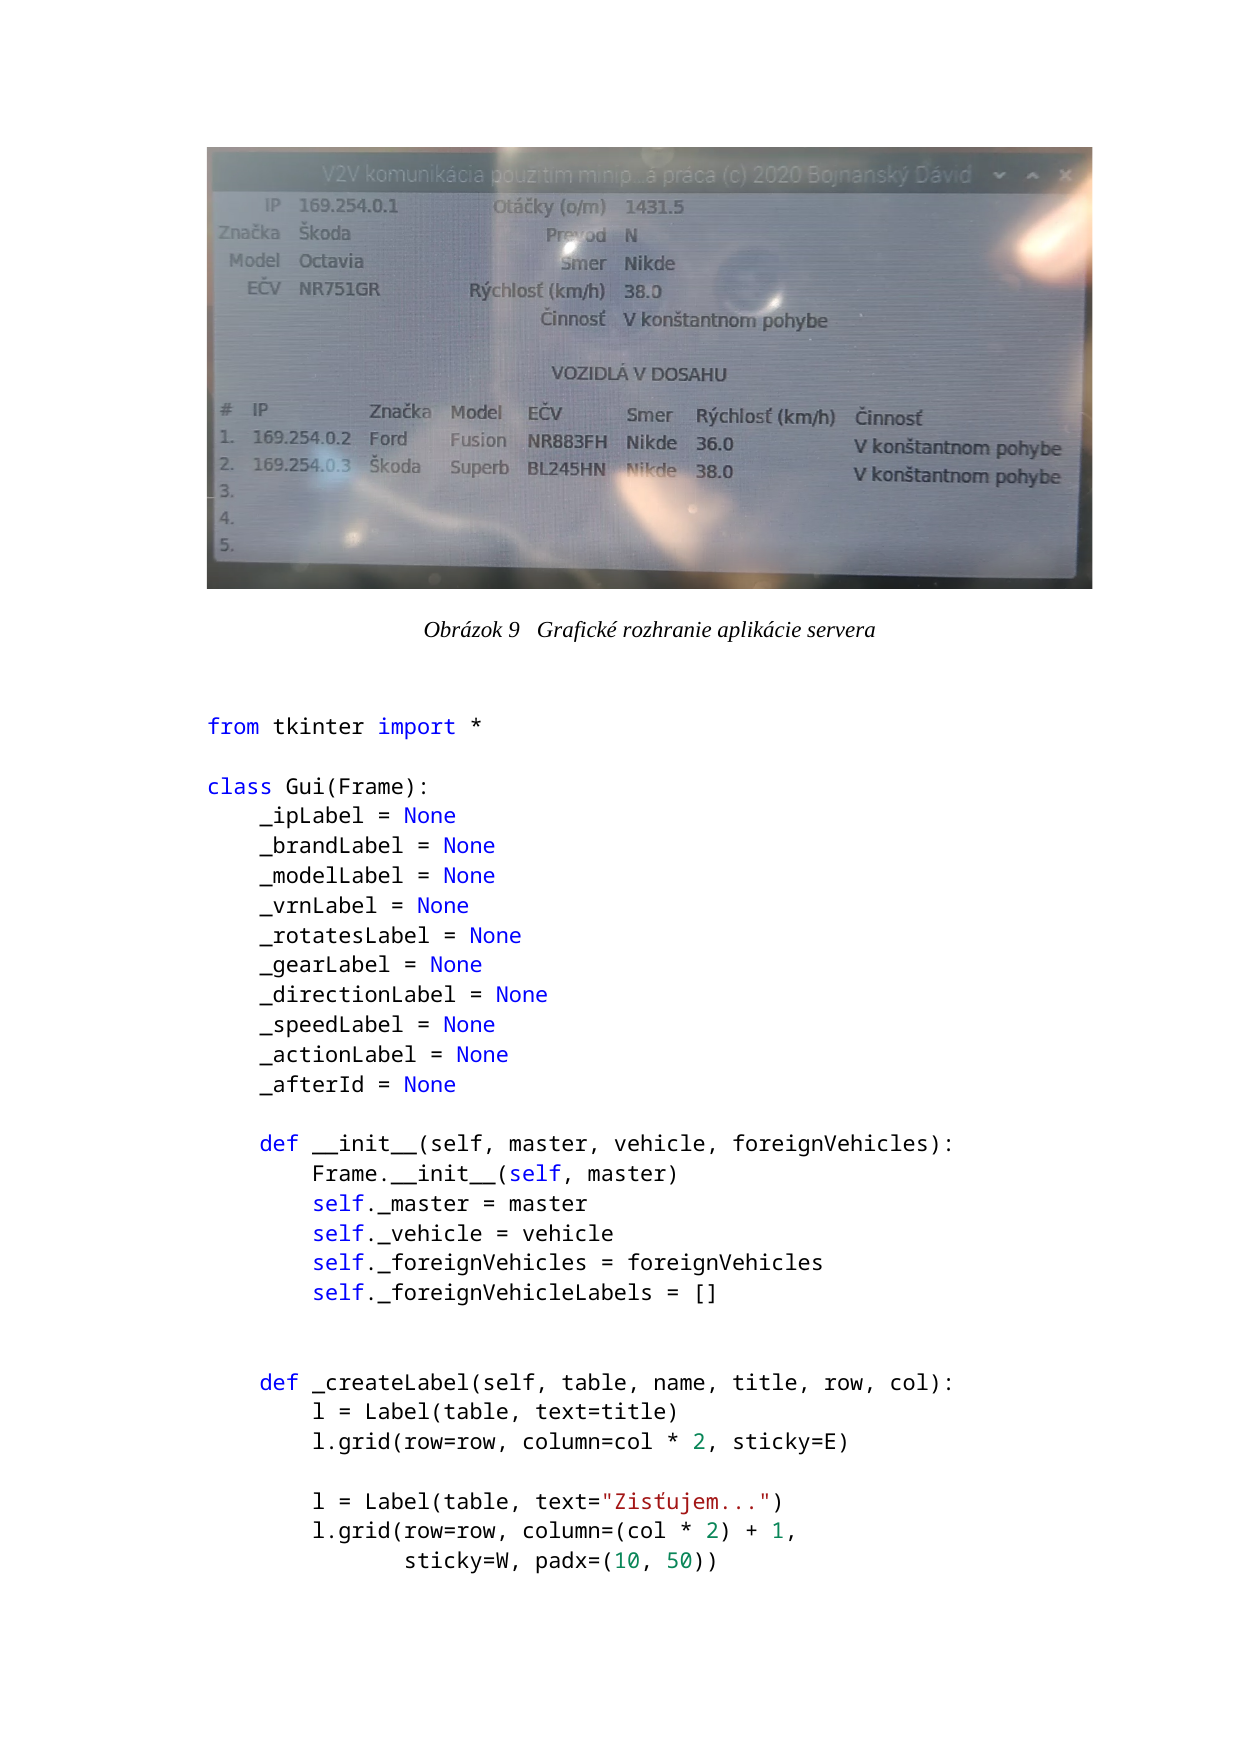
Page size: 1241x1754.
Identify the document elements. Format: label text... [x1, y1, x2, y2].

text def _createLabel(self, table, name, title, row, col): [207, 1366, 1092, 1396]
text _brandLabel = None [207, 830, 1092, 860]
text Frame.__init__(self, master) [207, 1158, 1092, 1188]
text _actionLabel = None [207, 1039, 1092, 1068]
text self._master = master [207, 1188, 1092, 1217]
picture [206, 147, 1093, 589]
text from tkinter import * [207, 711, 1092, 741]
text l = Label(table, text="Zisťujem...") [207, 1486, 1092, 1515]
text _directionLabel = None [207, 979, 1092, 1009]
text _modelLabel = None [207, 860, 1092, 890]
text _rotatesLabel = None [207, 919, 1092, 949]
text Obrázok Grafické rozhranie aplikácie servera [207, 616, 1092, 642]
text class Gui(Frame): [207, 771, 1092, 800]
text _ipLabel = None [207, 800, 1092, 830]
text sticky=W, padx=(10, 50)) [207, 1545, 1092, 1575]
text l.grid(row=row, column=(col * 2) + 1, [207, 1515, 1092, 1545]
text l.grid(row=row, column=col * 2, sticky=E) [207, 1426, 1092, 1456]
text l = Label(table, text=title) [207, 1396, 1092, 1426]
text _afterId = None [207, 1068, 1092, 1098]
text _gearLabel = None [207, 949, 1092, 979]
text def __init__(self, master, vehicle, foreignVehicles): [207, 1128, 1092, 1158]
text self._foreignVehicles = foreignVehicles [207, 1247, 1092, 1277]
text self._foreignVehicleLabels = [] [207, 1277, 1092, 1307]
text self._vehicle = vehicle [207, 1217, 1092, 1247]
text _vrnLabel = None [207, 890, 1092, 919]
text _speedLabel = None [207, 1009, 1092, 1039]
